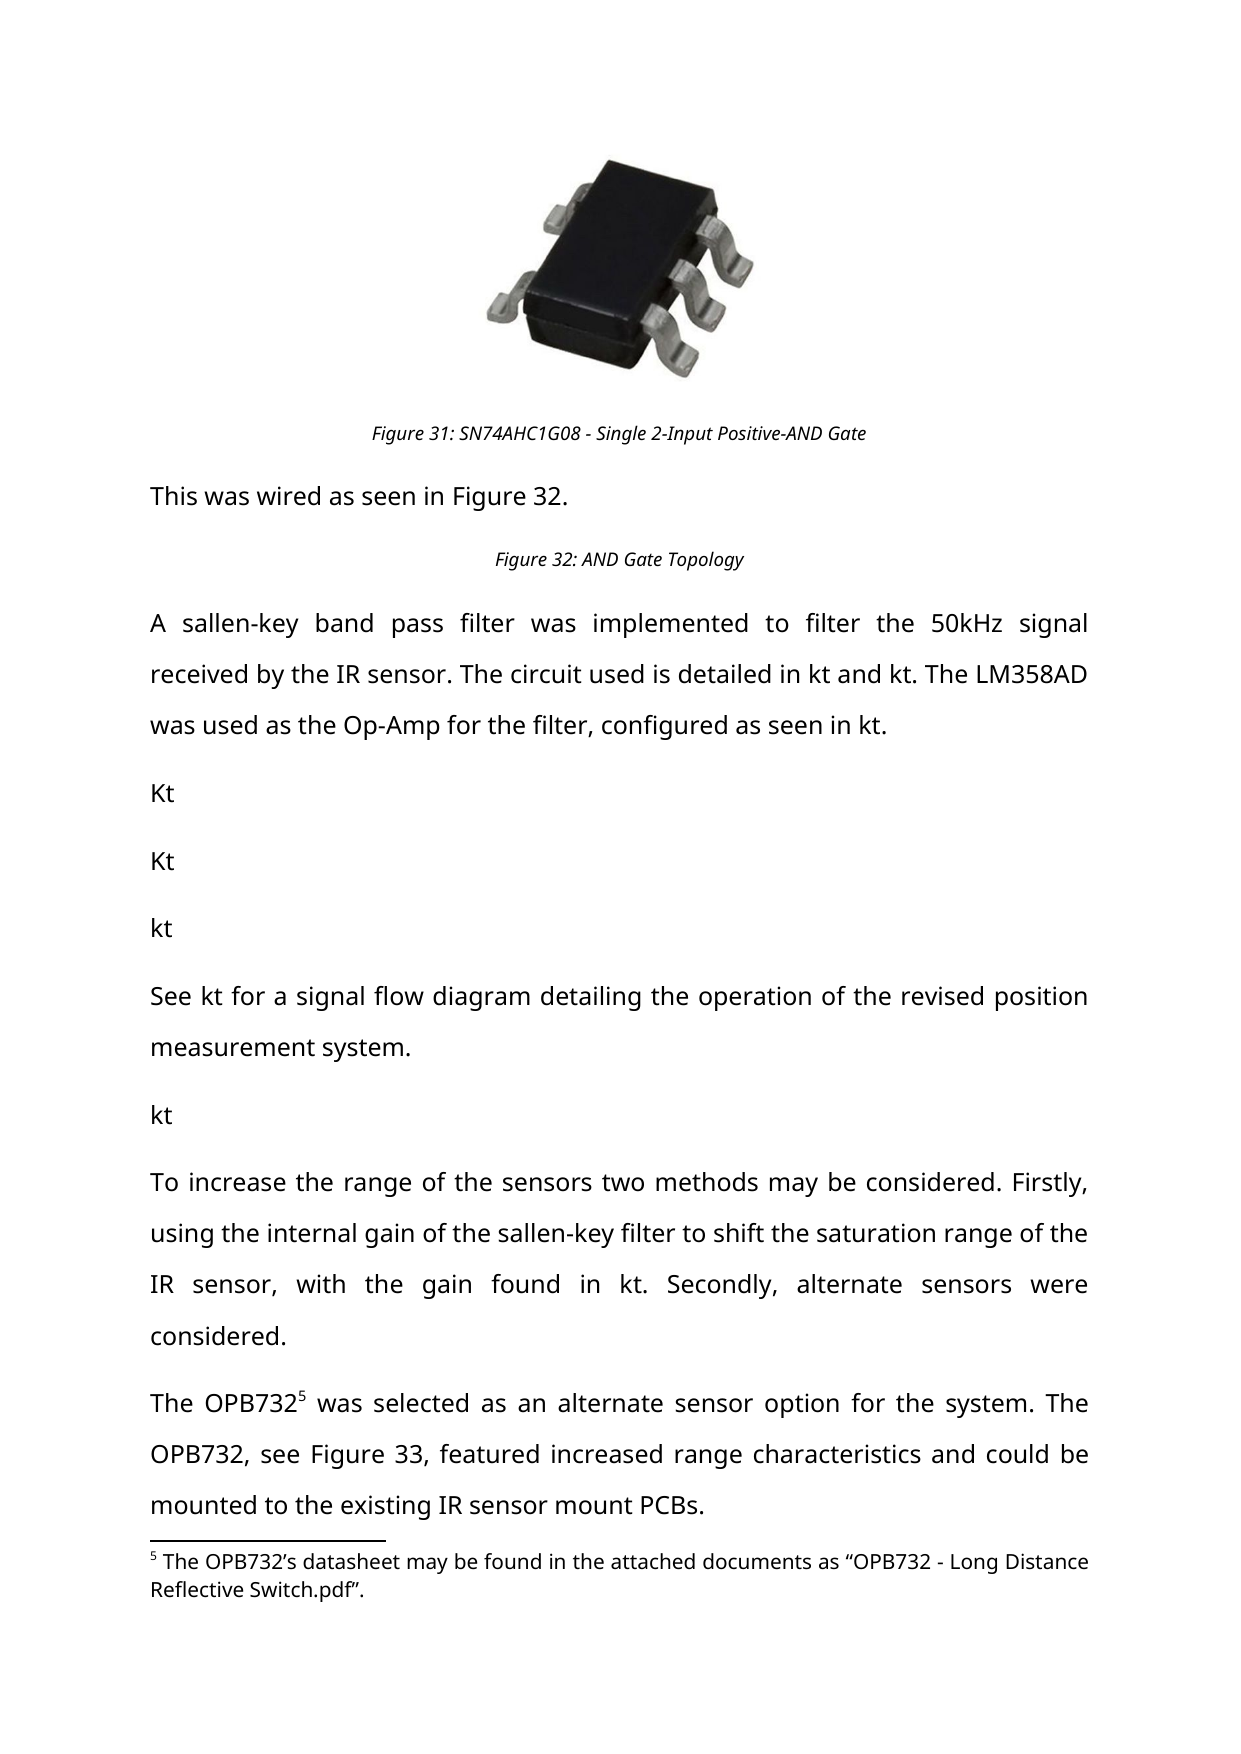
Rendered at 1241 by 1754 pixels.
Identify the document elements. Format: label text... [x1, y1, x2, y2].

text Figure SEQ Figure \* ARABIC 31: SN74AHC1G08 - Single 2-Input Positive-AND Gate [150, 420, 1090, 445]
text See kt for a signal flow diagram detailing the operation of the revised position measurement system. [150, 979, 1090, 1064]
text A sallen-key band pass filter was implemented to filter the 50kHz signal received by the IR sensor. The circuit used is detailed in kt and kt. The LM358AD was used as the Op-Amp for the filter, configured as seen in kt. [150, 606, 1090, 742]
text Figure SEQ Figure \* ARABIC 32: AND Gate Topology [150, 547, 1090, 572]
picture [474, 150, 766, 387]
text Kt [150, 776, 1090, 809]
text The OPB732 was selected as an alternate sensor option for the system. The OPB732, see REF _Ref515953971 \h Figure 33, featured increased range characteristics and could be mounted to the existing IR sensor mount PCBs. [150, 1386, 1090, 1522]
text kt [150, 1097, 1090, 1131]
text This was wired as seen in REF _Ref515952726 \h Figure 32. [150, 479, 1090, 513]
text kt [150, 911, 1090, 945]
text To increase the range of the sensors two methods may be considered. Firstly, using the internal gain of the sallen-key filter to shift the saturation range of the IR sensor, with the gain found in kt. Secondly, alternate sensors were considered. [150, 1165, 1090, 1352]
text Kt [150, 843, 1090, 877]
